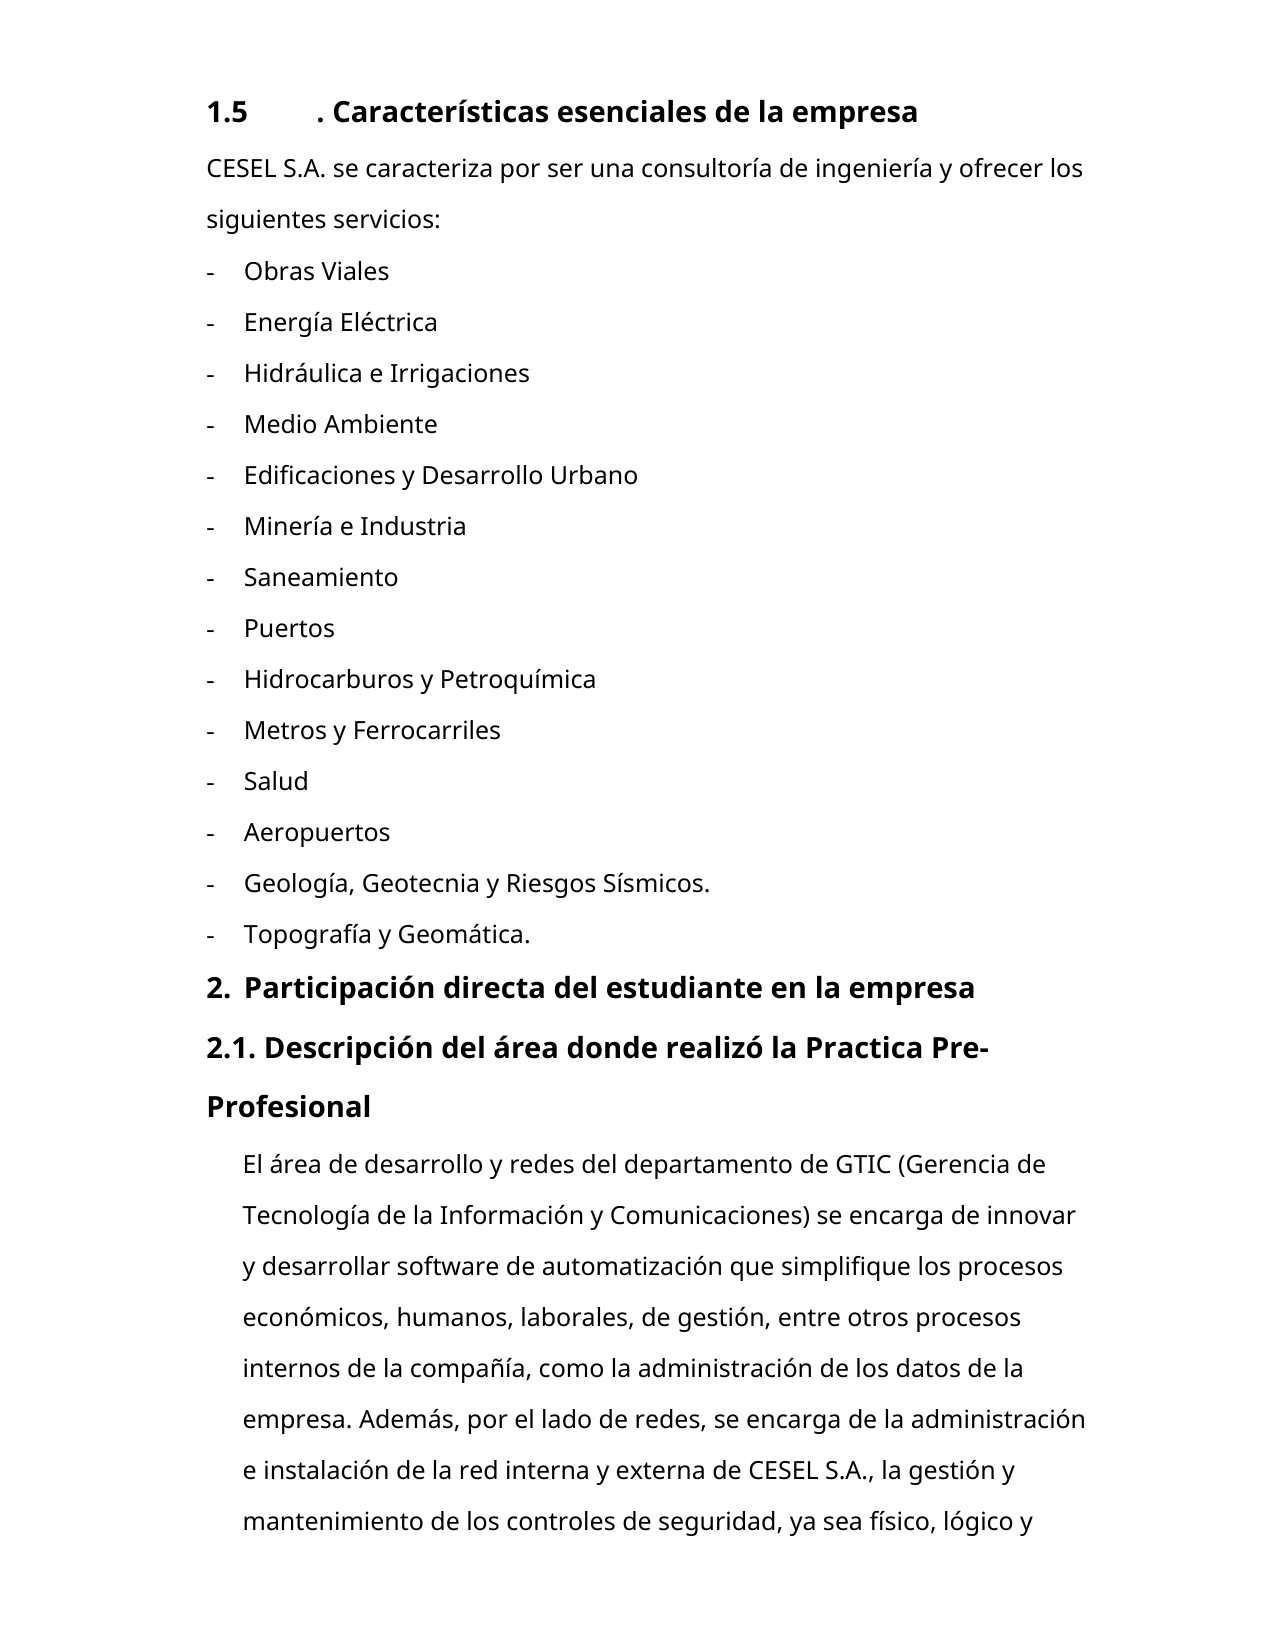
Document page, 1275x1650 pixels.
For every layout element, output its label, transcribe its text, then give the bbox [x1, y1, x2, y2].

list Salud [206, 764, 1096, 798]
list . Características esenciales de la empresa [206, 92, 1096, 131]
list Geología, Geotecnia y Riesgos Sísmicos. [206, 866, 1096, 900]
list Medio Ambiente [206, 406, 1096, 440]
list Hidrocarburos y Petroquímica [206, 662, 1096, 696]
list Hidráulica e Irrigaciones [206, 355, 1096, 389]
list Puertos [206, 611, 1096, 644]
list Edificaciones y Desarrollo Urbano [206, 457, 1096, 491]
list Aeropuertos [206, 815, 1096, 849]
list Obras Viales [206, 253, 1096, 287]
text 2.1. Descripción del área donde realizó la Practica Pre-Profesional [206, 1027, 1096, 1126]
list Topografía y Geomática. [206, 917, 1096, 951]
list Participación directa del estudiante en la empresa [206, 968, 1096, 1007]
list Minería e Industria [206, 508, 1096, 542]
list Metros y Ferrocarriles [206, 713, 1096, 747]
list Energía Eléctrica [206, 304, 1096, 338]
text CESEL S.A. se caracteriza por ser una consultoría de ingeniería y ofrecer los siguientes servicios: [206, 151, 1096, 236]
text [242, 1146, 1096, 1538]
list Saneamiento [206, 559, 1096, 593]
